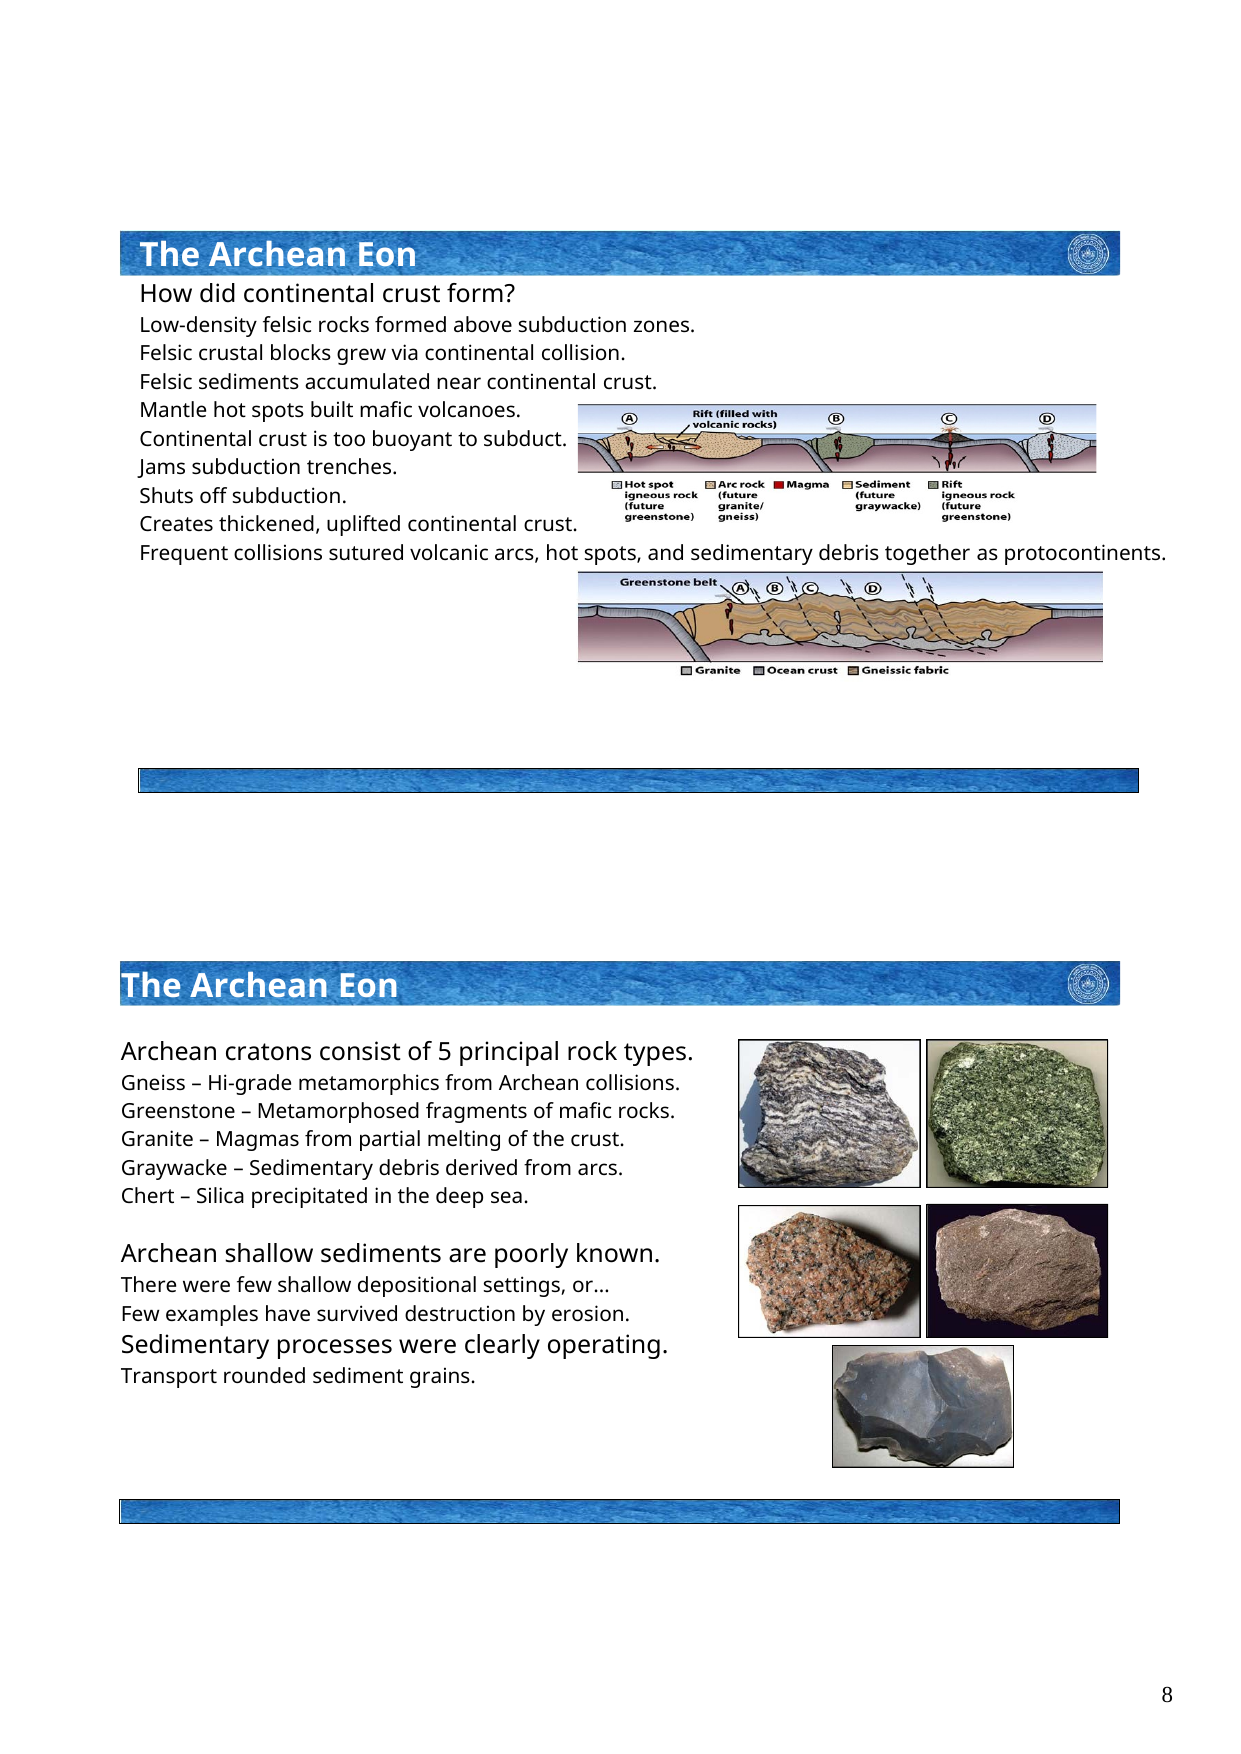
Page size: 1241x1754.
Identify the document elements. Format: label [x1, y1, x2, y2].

picture [119, 961, 1121, 1006]
picture [120, 1500, 1119, 1523]
picture [928, 1205, 1107, 1336]
picture [119, 230, 1121, 276]
picture [577, 402, 1097, 523]
picture [576, 570, 1103, 682]
picture [740, 1041, 919, 1186]
picture [928, 1041, 1107, 1186]
picture [740, 1207, 919, 1336]
picture [833, 1346, 1013, 1466]
picture [139, 769, 1138, 792]
